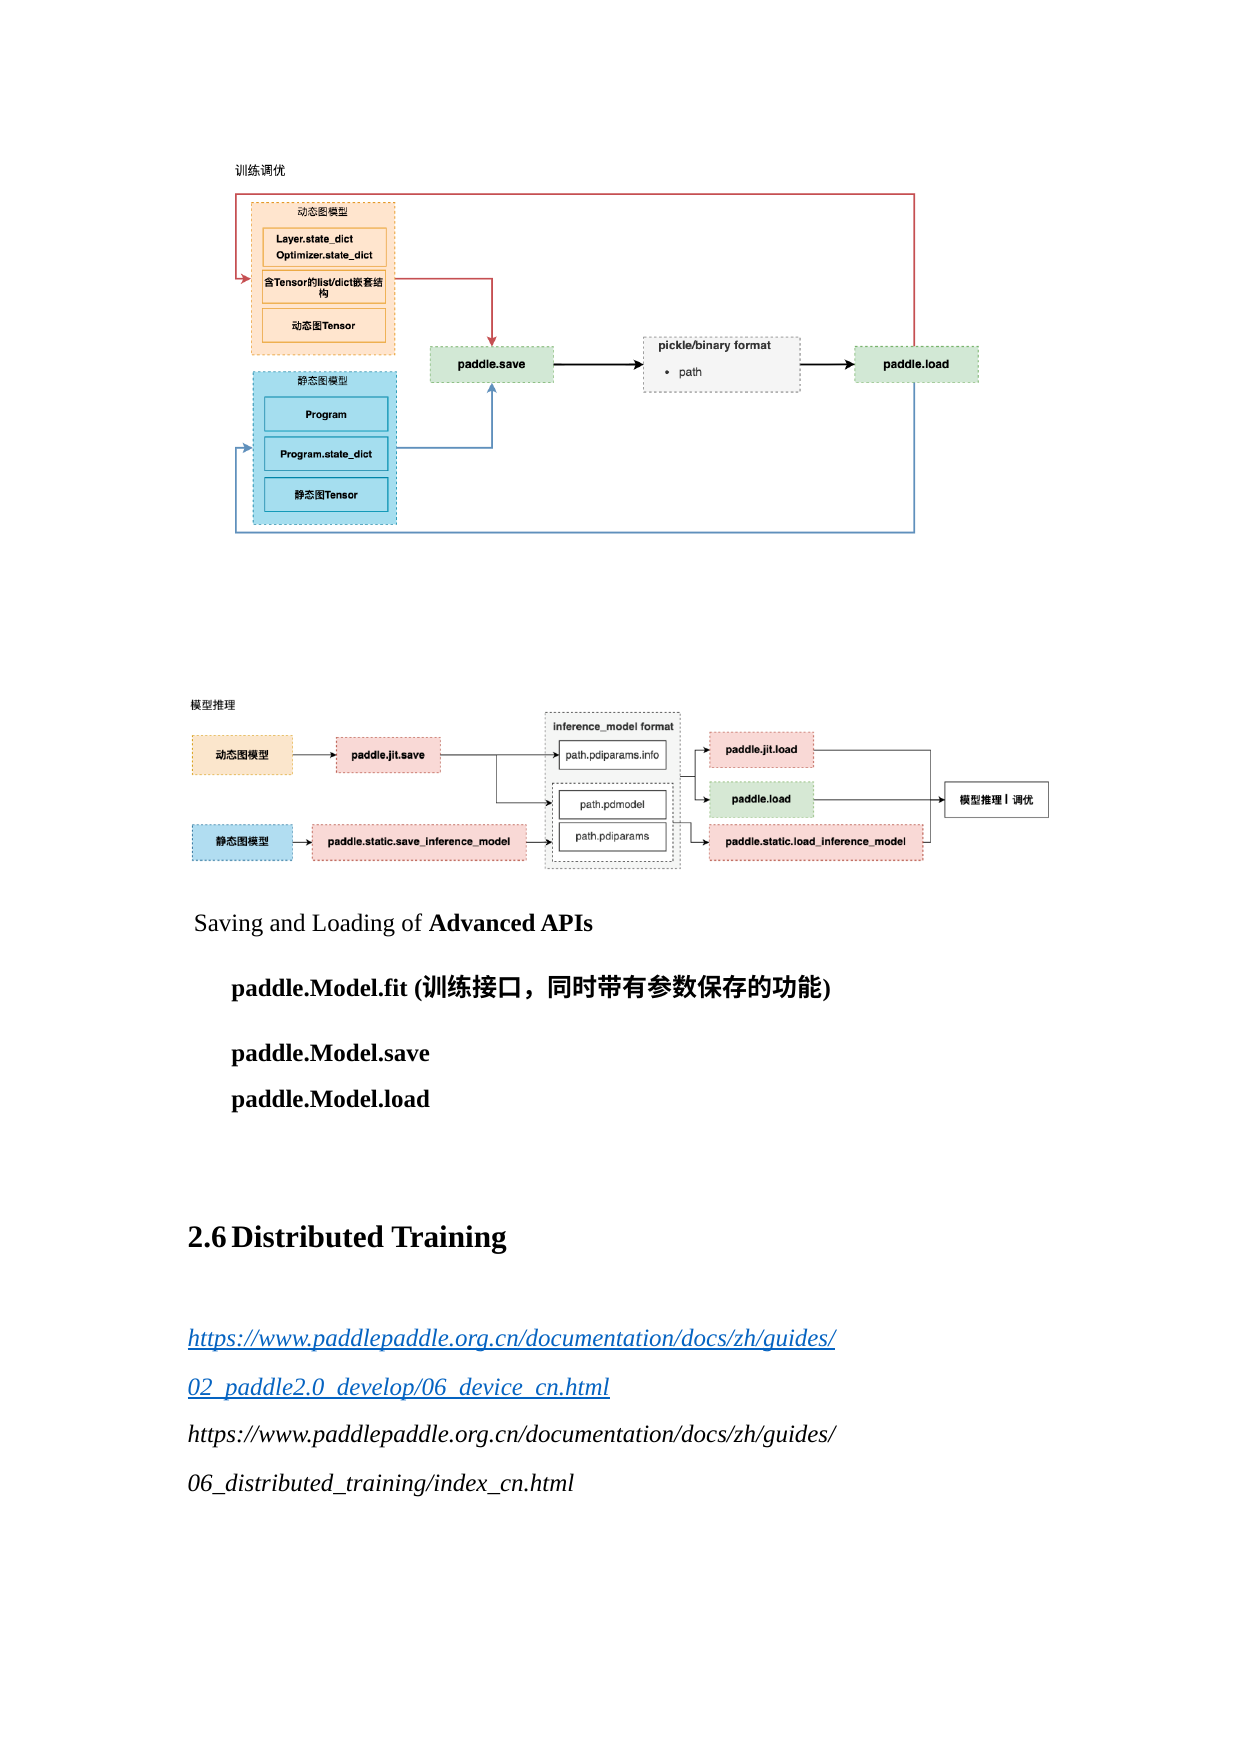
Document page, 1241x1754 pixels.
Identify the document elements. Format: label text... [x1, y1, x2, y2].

text paddle.Model.save [187, 1036, 1053, 1068]
subtitle Distributed Training [187, 1203, 1053, 1268]
text https://www.paddlepaddle.org.cn/documentation/docs/zh/guides/06_distributed_training/index_cn.html [187, 1417, 1053, 1498]
picture [187, 696, 1053, 872]
text Saving and Loading of Advanced APIs [187, 906, 1053, 938]
picture [231, 162, 992, 537]
text https://www.paddlepaddle.org.cn/documentation/docs/zh/guides/02_paddle2.0_develop/06_device_cn.html [187, 1322, 1053, 1403]
text paddle.Model.fit (训练接口，同时带有参数保存的功能) [187, 953, 1053, 1018]
text paddle.Model.load [187, 1083, 1053, 1115]
